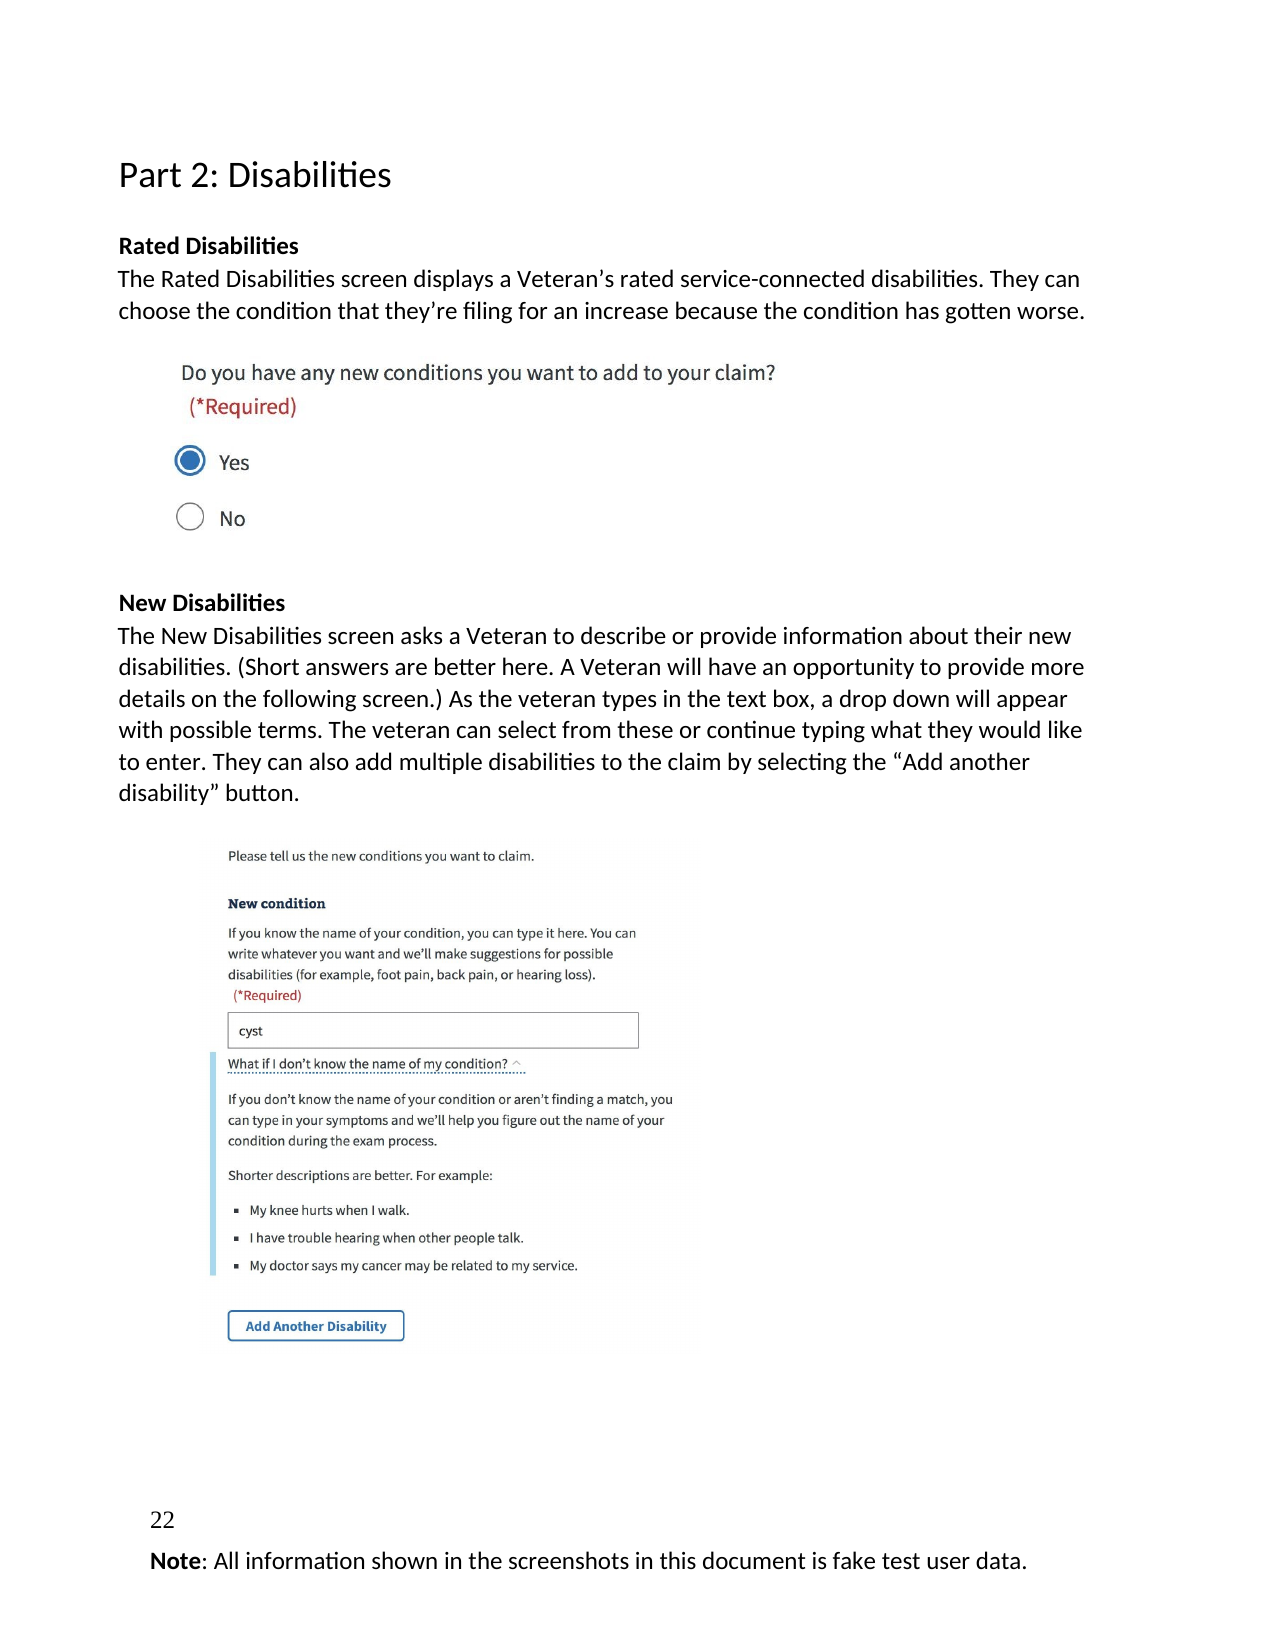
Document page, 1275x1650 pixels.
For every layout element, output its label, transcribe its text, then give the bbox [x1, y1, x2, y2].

subtitle Part 2: Disabilities [119, 151, 1103, 197]
picture [198, 838, 702, 1354]
subtitle New Disabilities [119, 587, 1103, 618]
text The Rated Disabilities screen displays a Veteran’s rated service-connected disabilities. They can choose the condition that they’re filing for an increase because the condition has gotten worse. [117, 264, 1092, 326]
subtitle Rated Disabilities [119, 231, 1103, 261]
picture [125, 356, 840, 585]
text The New Disabilities screen asks a Veteran to describe or provide information about their new disabilities. (Short answers are better here. A Veteran will have an opportunity to provide more details on the following screen.) As the veteran types in the text box, a drop down will appear with possible terms. The veteran can select from these or continue typing what they would like to enter. They can also add multiple disabilities to the claim by selecting the “Add another disability” button. [117, 620, 1092, 807]
